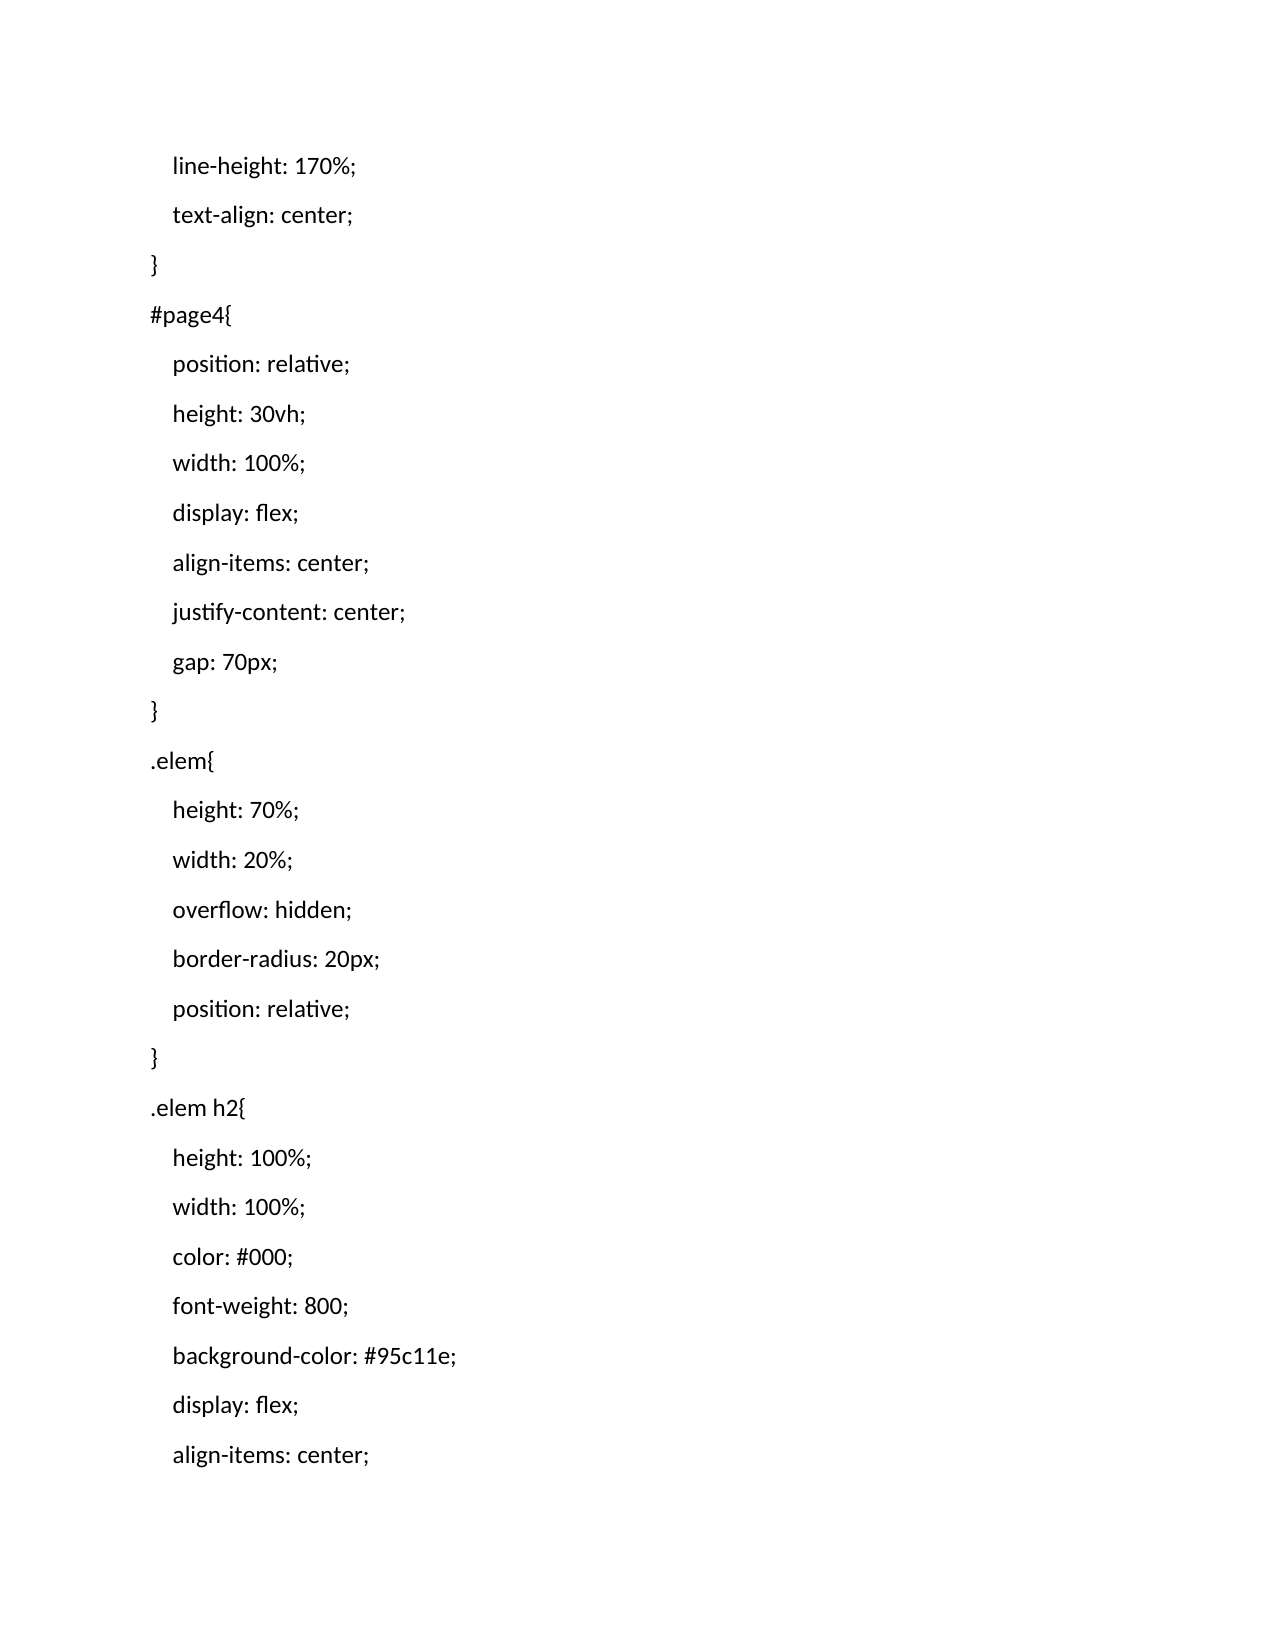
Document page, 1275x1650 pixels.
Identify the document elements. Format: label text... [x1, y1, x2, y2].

text } [150, 695, 1125, 726]
text align-items: center; [150, 1439, 1125, 1470]
text height: 30vh; [150, 398, 1125, 428]
text line-height: 170%; [150, 150, 1125, 181]
text height: 100%; [150, 1142, 1125, 1172]
text gap: 70px; [150, 646, 1125, 676]
text text-align: center; [150, 199, 1125, 230]
text width: 100%; [150, 447, 1125, 478]
text position: relative; [150, 993, 1125, 1023]
text #page4{ [150, 299, 1125, 329]
text border-radius: 20px; [150, 943, 1125, 974]
text color: #000; [150, 1241, 1125, 1271]
text width: 20%; [150, 844, 1125, 875]
text justify-content: center; [150, 596, 1125, 627]
text height: 70%; [150, 794, 1125, 825]
text font-weight: 800; [150, 1290, 1125, 1321]
text } [150, 1042, 1125, 1073]
text background-color: #95c11e; [150, 1340, 1125, 1371]
text width: 100%; [150, 1191, 1125, 1222]
text display: flex; [150, 497, 1125, 528]
text .elem{ [150, 745, 1125, 776]
text .elem h2{ [150, 1092, 1125, 1123]
text display: flex; [150, 1389, 1125, 1420]
text overflow: hidden; [150, 894, 1125, 924]
text position: relative; [150, 348, 1125, 379]
text } [150, 249, 1125, 280]
text align-items: center; [150, 547, 1125, 577]
